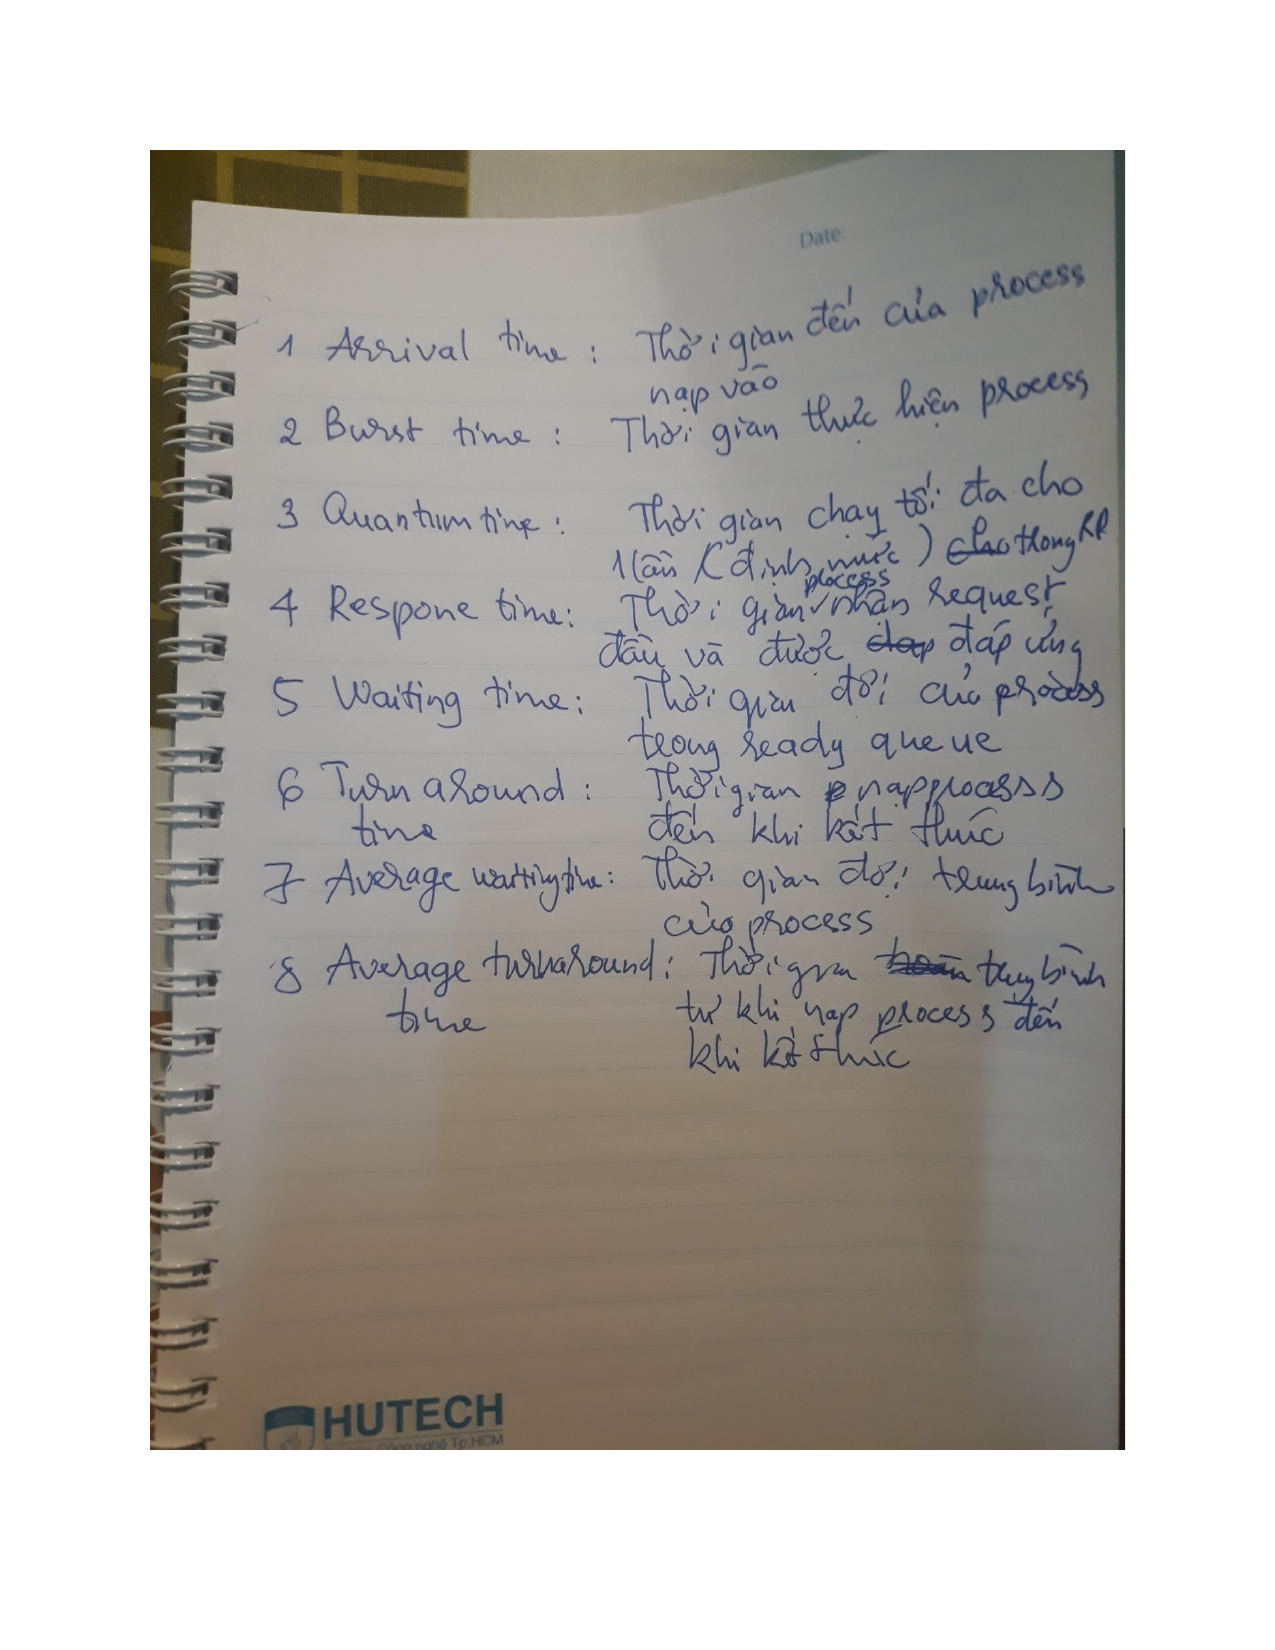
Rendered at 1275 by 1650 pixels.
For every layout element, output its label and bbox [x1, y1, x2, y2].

picture [150, 150, 1125, 1450]
